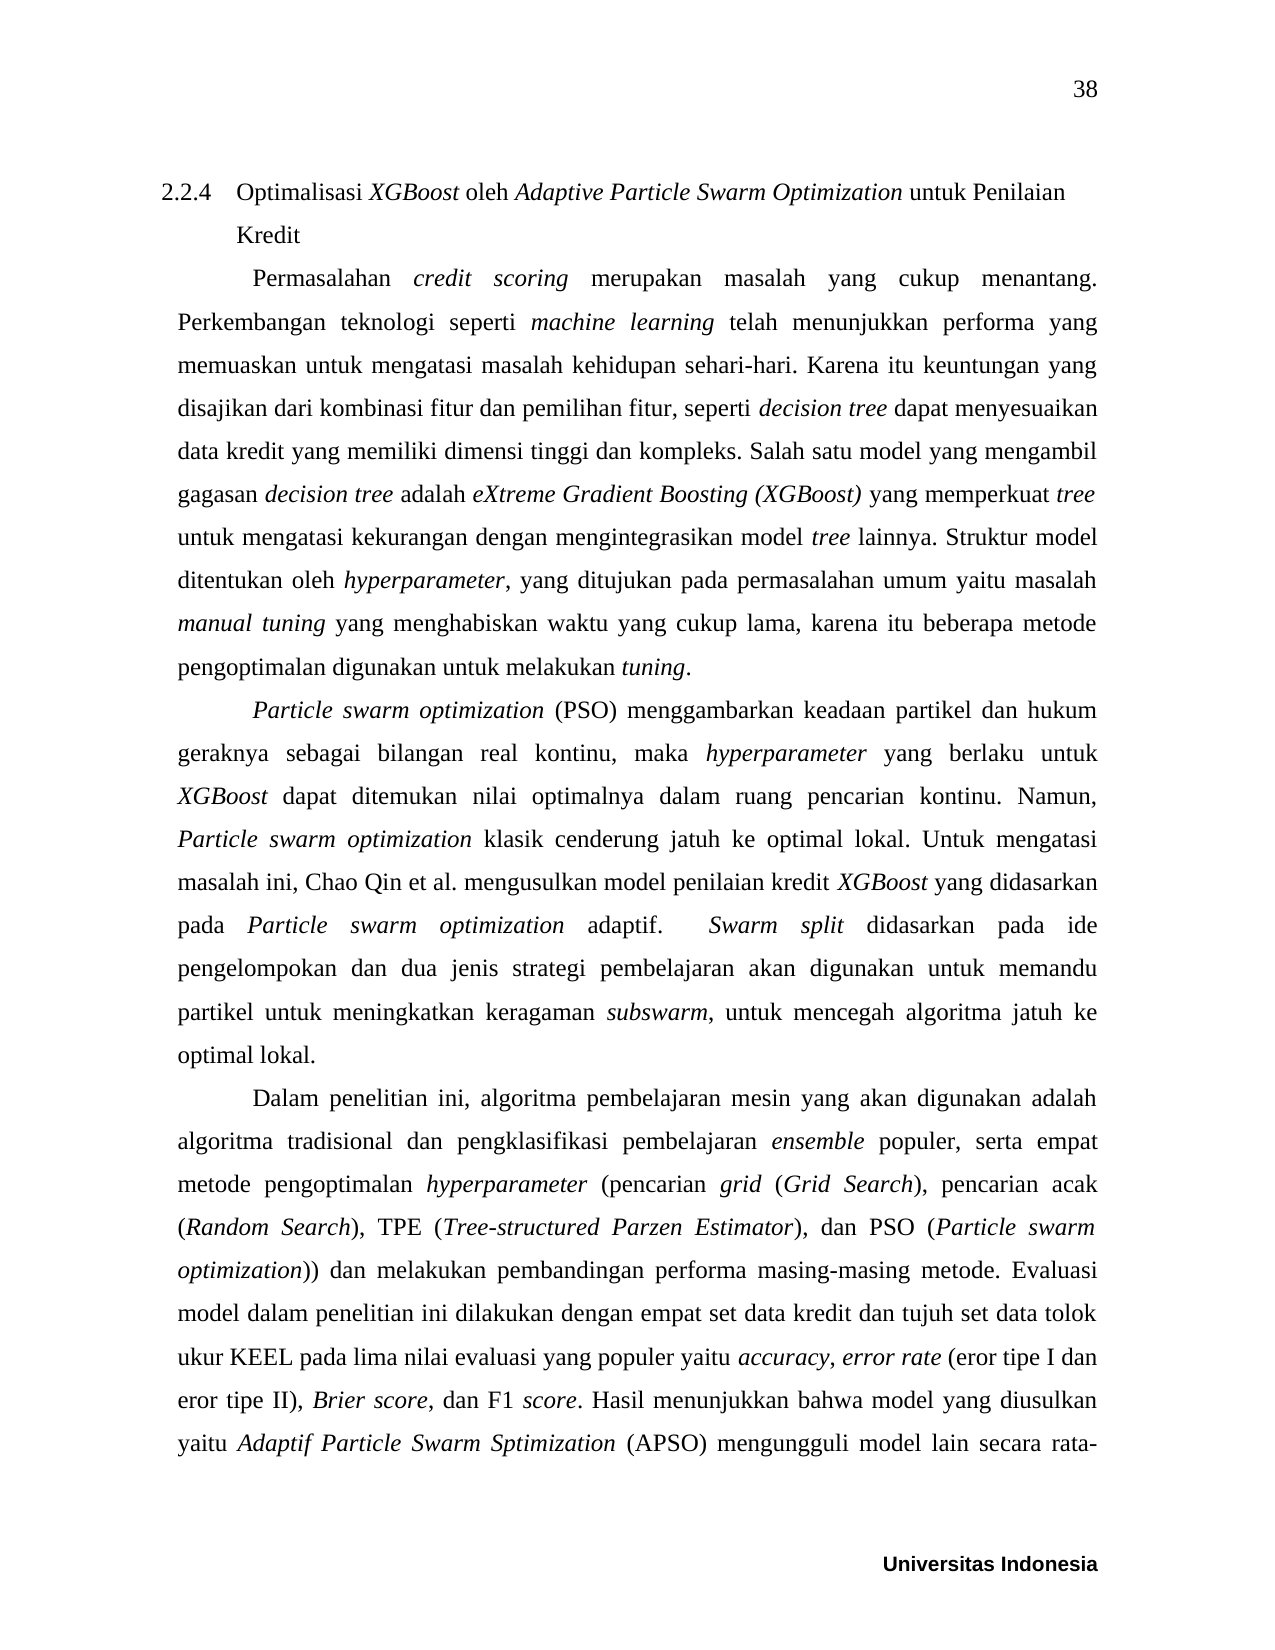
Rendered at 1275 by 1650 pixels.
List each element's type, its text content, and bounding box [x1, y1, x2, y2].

subtitle Optimalisasi XGBoost oleh Adaptive Particle Swarm Optimization untuk Penilaian Kredit [161, 177, 1098, 249]
list Permasalahan credit scoring merupakan masalah yang cukup menantang. Perkembangan teknologi seperti machine learning telah menunjukkan performa yang memuaskan untuk mengatasi masalah kehidupan sehari-hari. Karena itu keuntungan yang disajikan dari kombinasi fitur dan pemilihan fitur, seperti decision tree dapat menyesuaikan data kredit yang memiliki dimensi tinggi dan kompleks. Salah satu model yang mengambil gagasan decision tree adalah eXtreme Gradient Boosting (XGBoost) yang memperkuat tree untuk mengatasi kekurangan dengan mengintegrasikan model tree lainnya. Struktur model ditentukan oleh hyperparameter, yang ditujukan pada permasalahan umum yaitu masalah manual tuning yang menghabiskan waktu yang cukup lama, karena itu beberapa metode pengoptimalan digunakan untuk melakukan tuning. [177, 263, 1098, 680]
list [177, 1083, 1098, 1457]
list Particle swarm optimization (PSO) menggambarkan keadaan partikel dan hukum geraknya sebagai bilangan real kontinu, maka hyperparameter yang berlaku untuk XGBoost dapat ditemukan nilai optimalnya dalam ruang pencarian kontinu. Namun, Particle swarm optimization klasik cenderung jatuh ke optimal lokal. Untuk mengatasi masalah ini, Chao Qin et al. mengusulkan model penilaian kredit XGBoost yang didasarkan pada Particle swarm optimization adaptif. Swarm split didasarkan pada ide pengelompokan dan dua jenis strategi pembelajaran akan digunakan untuk memandu partikel untuk meningkatkan keragaman subswarm, untuk mencegah algoritma jatuh ke optimal lokal. [177, 695, 1098, 1068]
